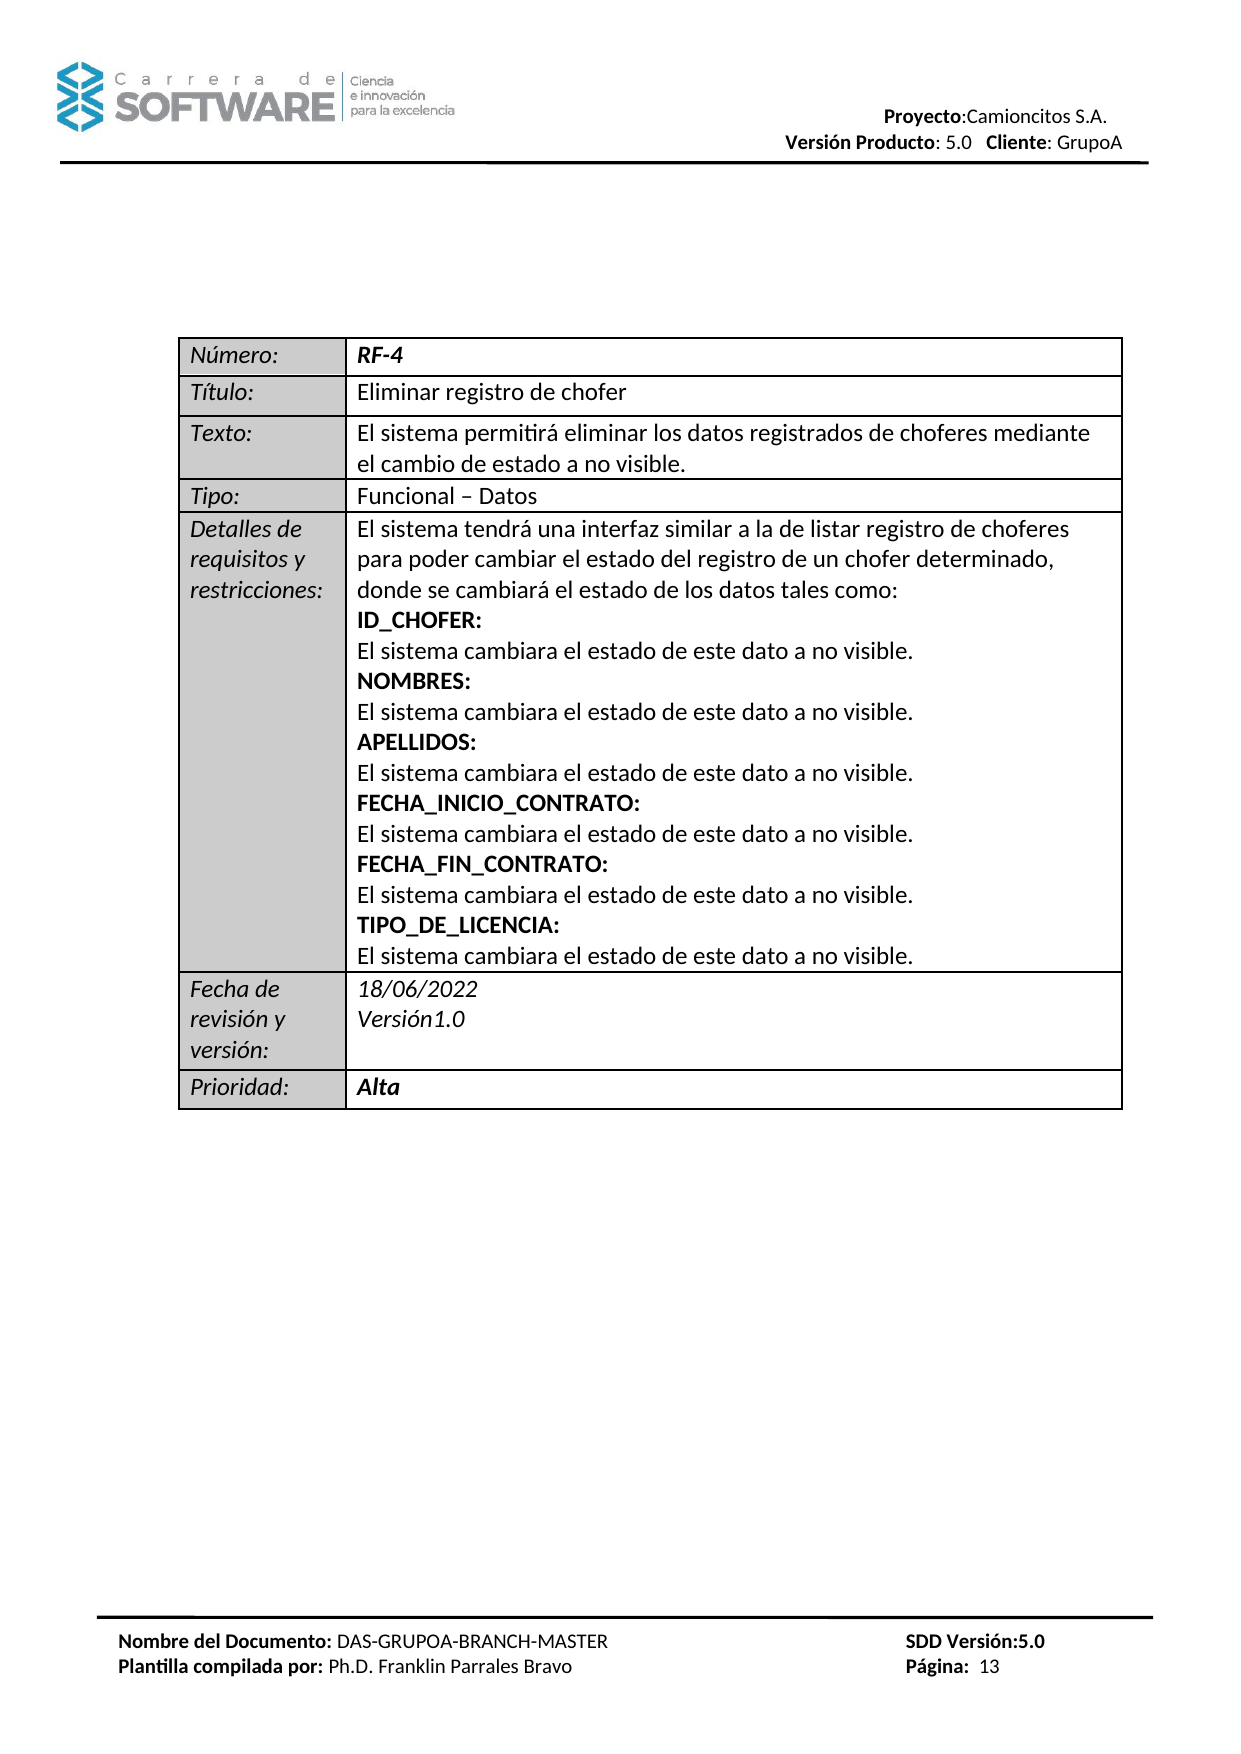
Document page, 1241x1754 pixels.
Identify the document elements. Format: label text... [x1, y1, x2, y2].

table_cell Texto: [180, 417, 345, 478]
table_cell Fecha de revisión y versión: [180, 973, 345, 1069]
table_cell Alta [347, 1071, 1121, 1108]
table_cell Tipo: [180, 480, 345, 511]
table_cell Título: [180, 377, 345, 415]
picture [46, 46, 461, 154]
table_header RF-4 [347, 339, 1121, 374]
table_header Número: [180, 339, 345, 374]
table_cell El sistema permitirá eliminar los datos registrados de choferes mediante el cambio de estado a no visible. [347, 417, 1121, 478]
table_cell Funcional – Datos [347, 480, 1121, 511]
table_cell Detalles de requisitos y restricciones: [180, 513, 345, 971]
table_cell 18/06/2022 Versión1.0 [347, 973, 1121, 1069]
table_cell El sistema tendrá una interfaz similar a la de listar registro de choferes para poder cambiar el estado del registro de un chofer determinado, donde se cambiará el estado de los datos tales como: ID_CHOFER: El sistema cambiara el estado de este dato a no visible. NOMBRES: El sistema cambiara el estado de este dato a no visible. APELLIDOS: El sistema cambiara el estado de este dato a no visible. FECHA_INICIO_CONTRATO: El sistema cambiara el estado de este dato a no visible. FECHA_FIN_CONTRATO: El sistema cambiara el estado de este dato a no visible. TIPO_DE_LICENCIA: El sistema cambiara el estado de este dato a no visible. [347, 513, 1121, 971]
table_cell Eliminar registro de chofer [347, 377, 1121, 415]
table_cell Prioridad: [180, 1071, 345, 1108]
